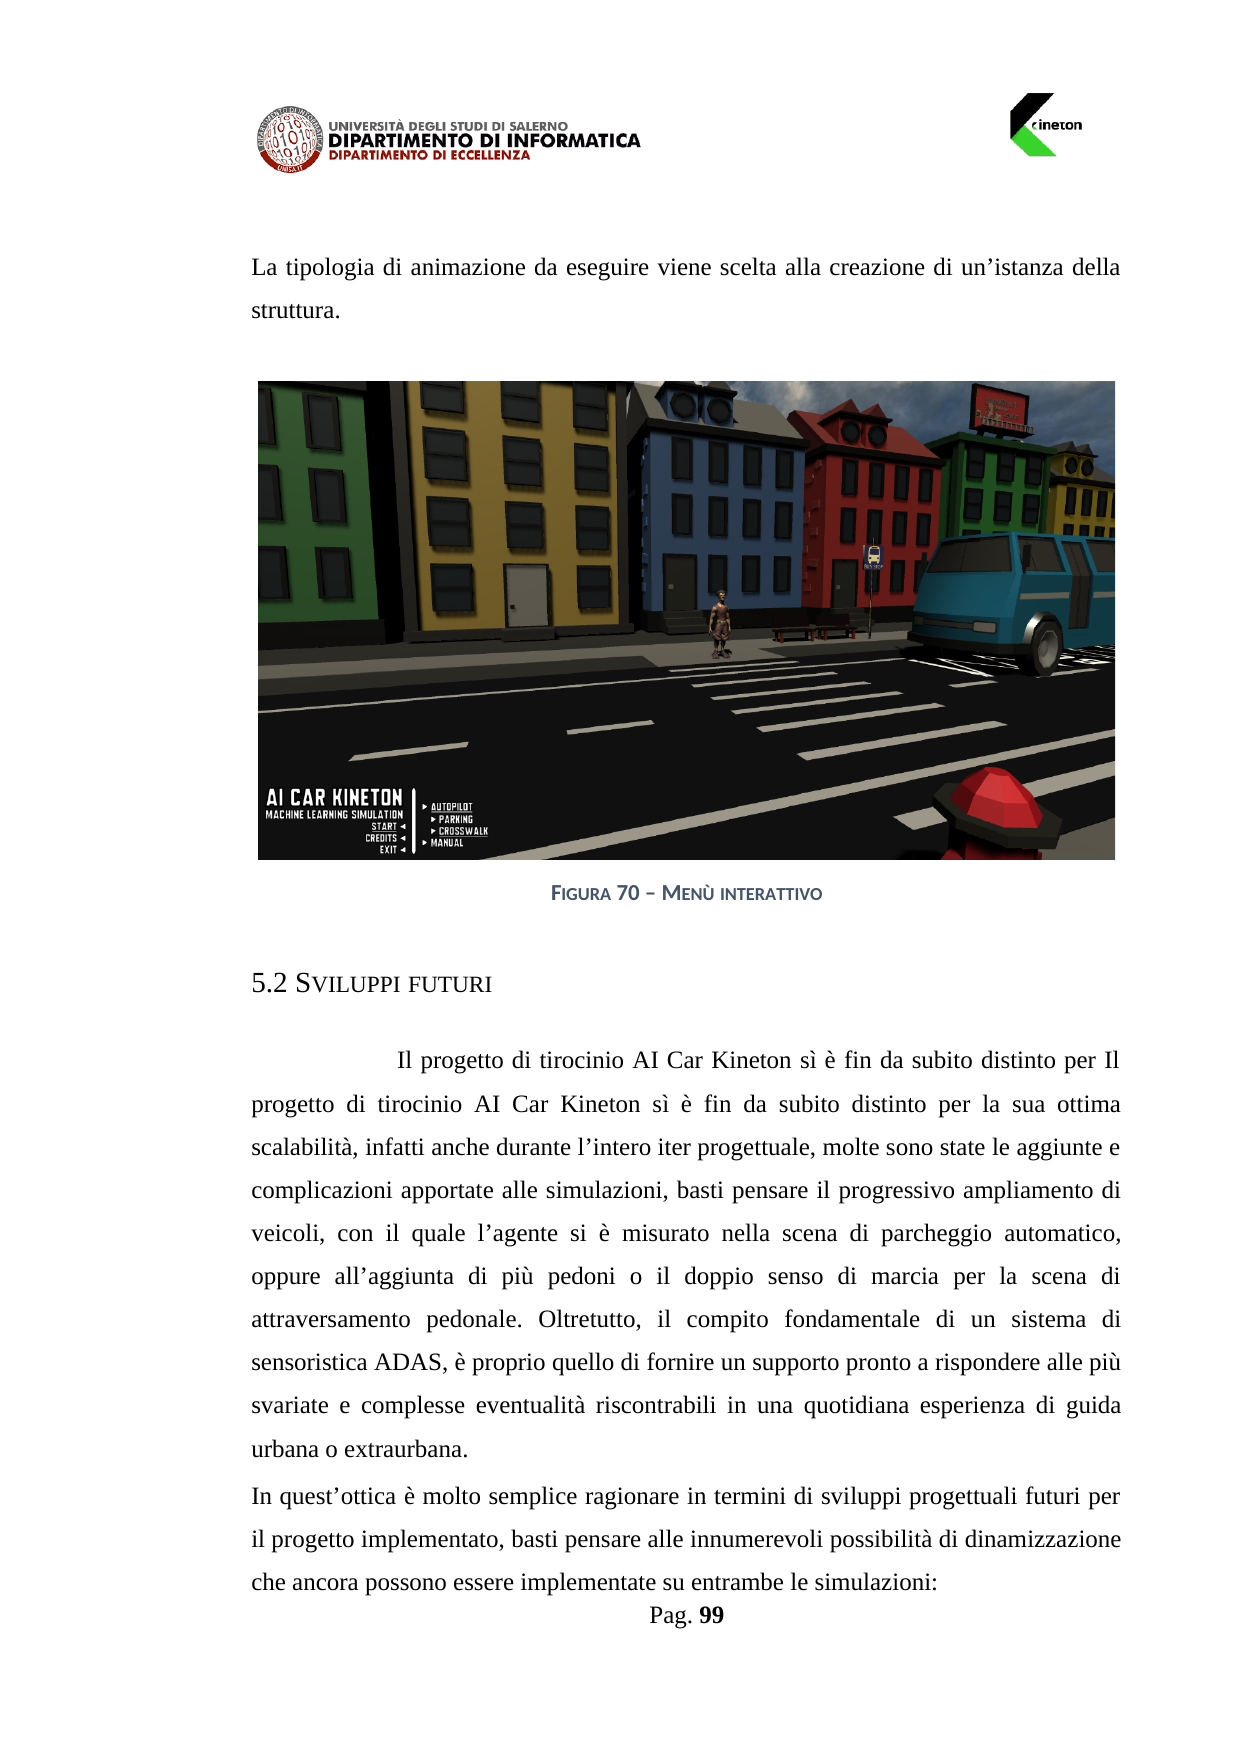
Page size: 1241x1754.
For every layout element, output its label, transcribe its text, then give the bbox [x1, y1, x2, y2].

text 5.2 Sviluppi futuri [251, 965, 1122, 998]
picture [987, 73, 1102, 177]
picture [258, 381, 1116, 860]
text In quest’ottica è molto semplice ragionare in termini di sviluppi progettuali futuri per il progetto implementato, basti pensare alle innumerevoli possibilità di dinamizzazione che ancora possono essere implementate su entrambe le simulazioni: [251, 1481, 1122, 1596]
text Figura 70 – Menù interattivo [251, 878, 1122, 906]
picture [251, 102, 645, 177]
text Il progetto di tirocinio AI Car Kineton sì è fin da subito distinto per Il progetto di tirocinio AI Car Kineton sì è fin da subito distinto per la sua ottima scalabilità, infatti anche durante l’intero iter progettuale, molte sono state le aggiunte e complicazioni apportate alle simulazioni, basti pensare il progressivo ampliamento di veicoli, con il quale l’agente si è misurato nella scena di parcheggio automatico, oppure all’aggiunta di più pedoni o il doppio senso di marcia per la scena di attraversamento pedonale. Oltretutto, il compito fondamentale di un sistema di sensoristica ADAS, è proprio quello di fornire un supporto pronto a rispondere alle più svariate e complesse eventualità riscontrabili in una quotidiana esperienza di guida urbana o extraurbana. [251, 1046, 1122, 1462]
